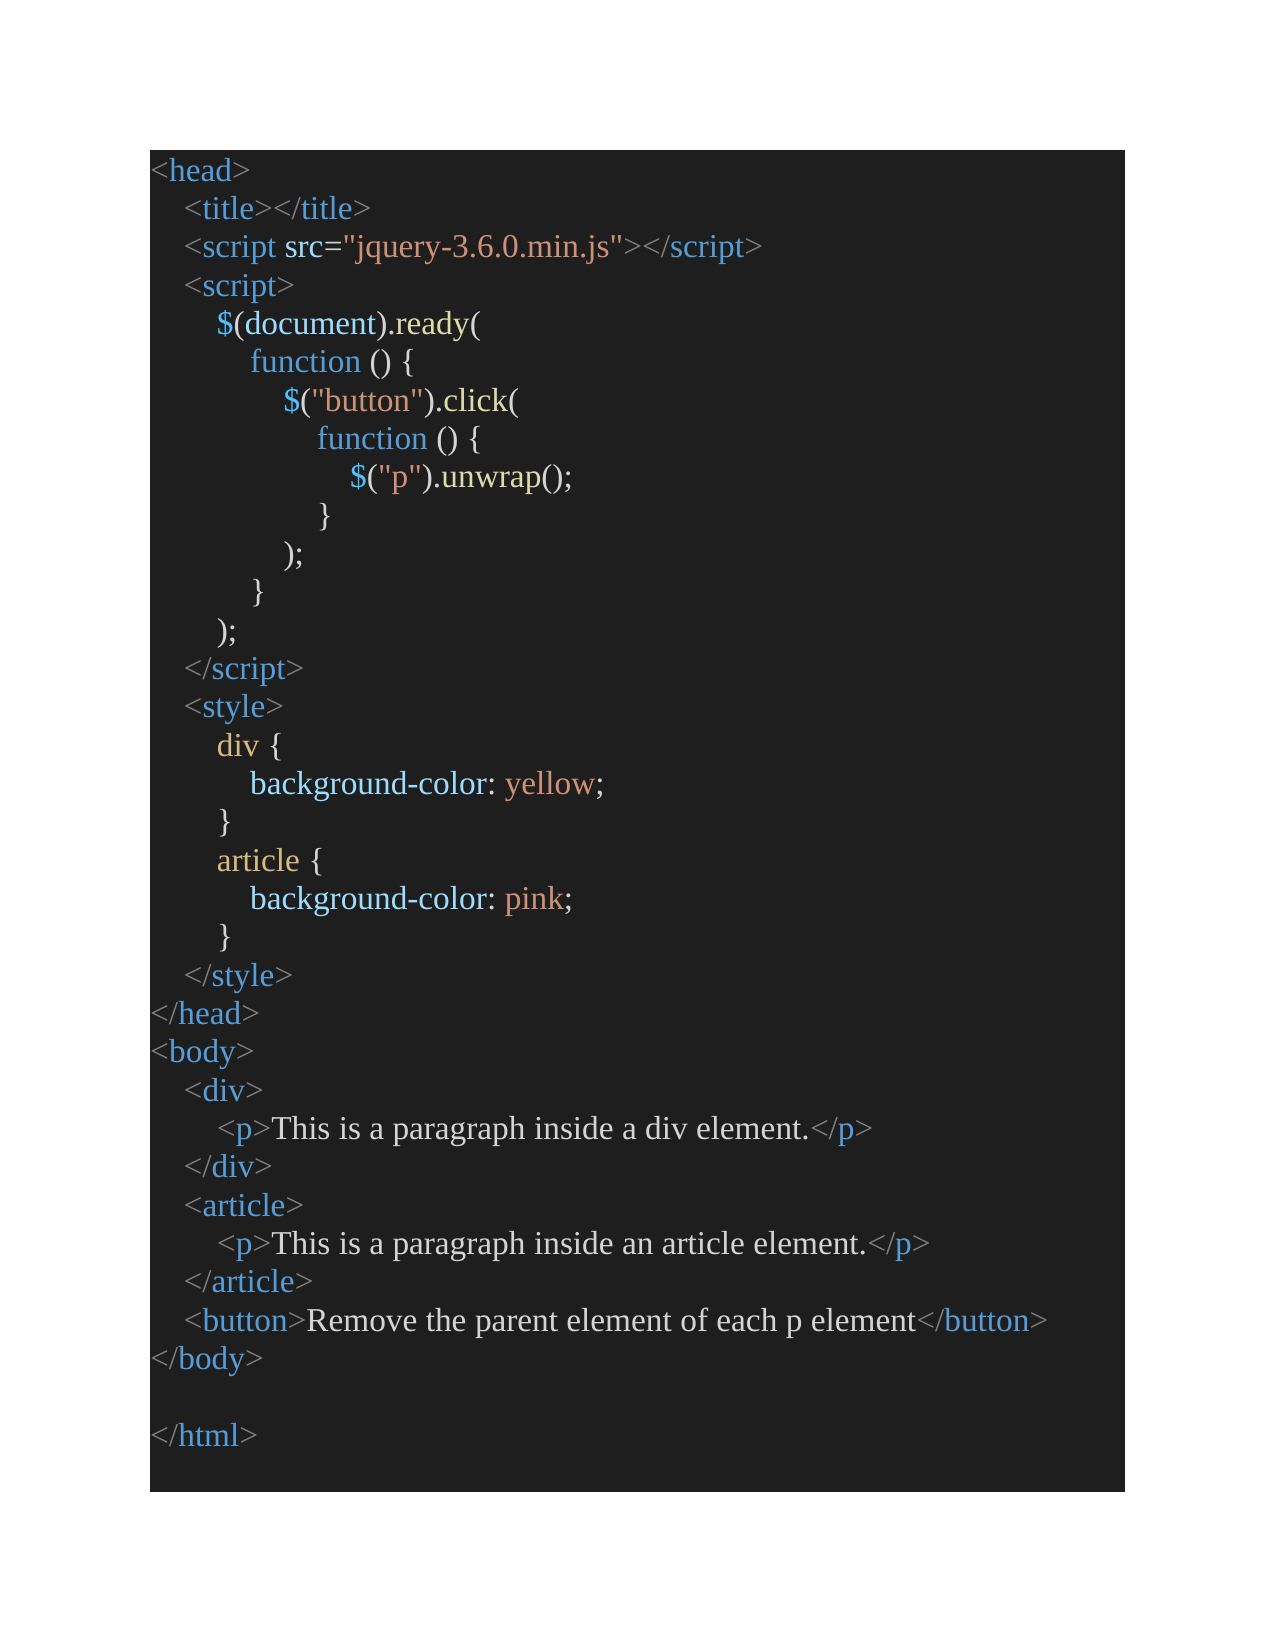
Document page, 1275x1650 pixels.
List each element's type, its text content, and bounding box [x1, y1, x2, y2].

text <body> [150, 1032, 1125, 1070]
text </head> [150, 993, 1125, 1032]
text $(document).ready( [150, 303, 1125, 342]
text <p>This is a paragraph inside an article element.</p> [150, 1223, 1125, 1262]
text <script src="jquery-3.6.0.min.js"></script> [150, 227, 1125, 265]
text article { [150, 840, 1125, 878]
text } [150, 917, 1125, 955]
text </style> [150, 955, 1125, 993]
text <button>Remove the parent element of each p element</button> [150, 1300, 1125, 1338]
text ); [150, 610, 1125, 648]
text function () { [150, 418, 1125, 457]
text </article> [150, 1262, 1125, 1300]
text </body> [150, 1338, 1125, 1377]
text </script> [150, 648, 1125, 687]
text <div> [150, 1070, 1125, 1108]
text } [150, 495, 1125, 533]
text </html> [150, 1415, 1125, 1453]
text <head> [150, 150, 1125, 188]
text ); [150, 533, 1125, 572]
text $("p").unwrap(); [150, 457, 1125, 495]
text background-color: yellow; [150, 763, 1125, 802]
text div { [150, 725, 1125, 763]
text $("button").click( [150, 380, 1125, 418]
text <article> [150, 1185, 1125, 1223]
text <title></title> [150, 188, 1125, 227]
text <script> [150, 265, 1125, 303]
text <style> [150, 687, 1125, 725]
text } [150, 572, 1125, 610]
text function () { [150, 342, 1125, 380]
text <p>This is a paragraph inside a div element.</p> [150, 1108, 1125, 1147]
text background-color: pink; [150, 878, 1125, 917]
text </div> [150, 1147, 1125, 1185]
text } [150, 802, 1125, 840]
